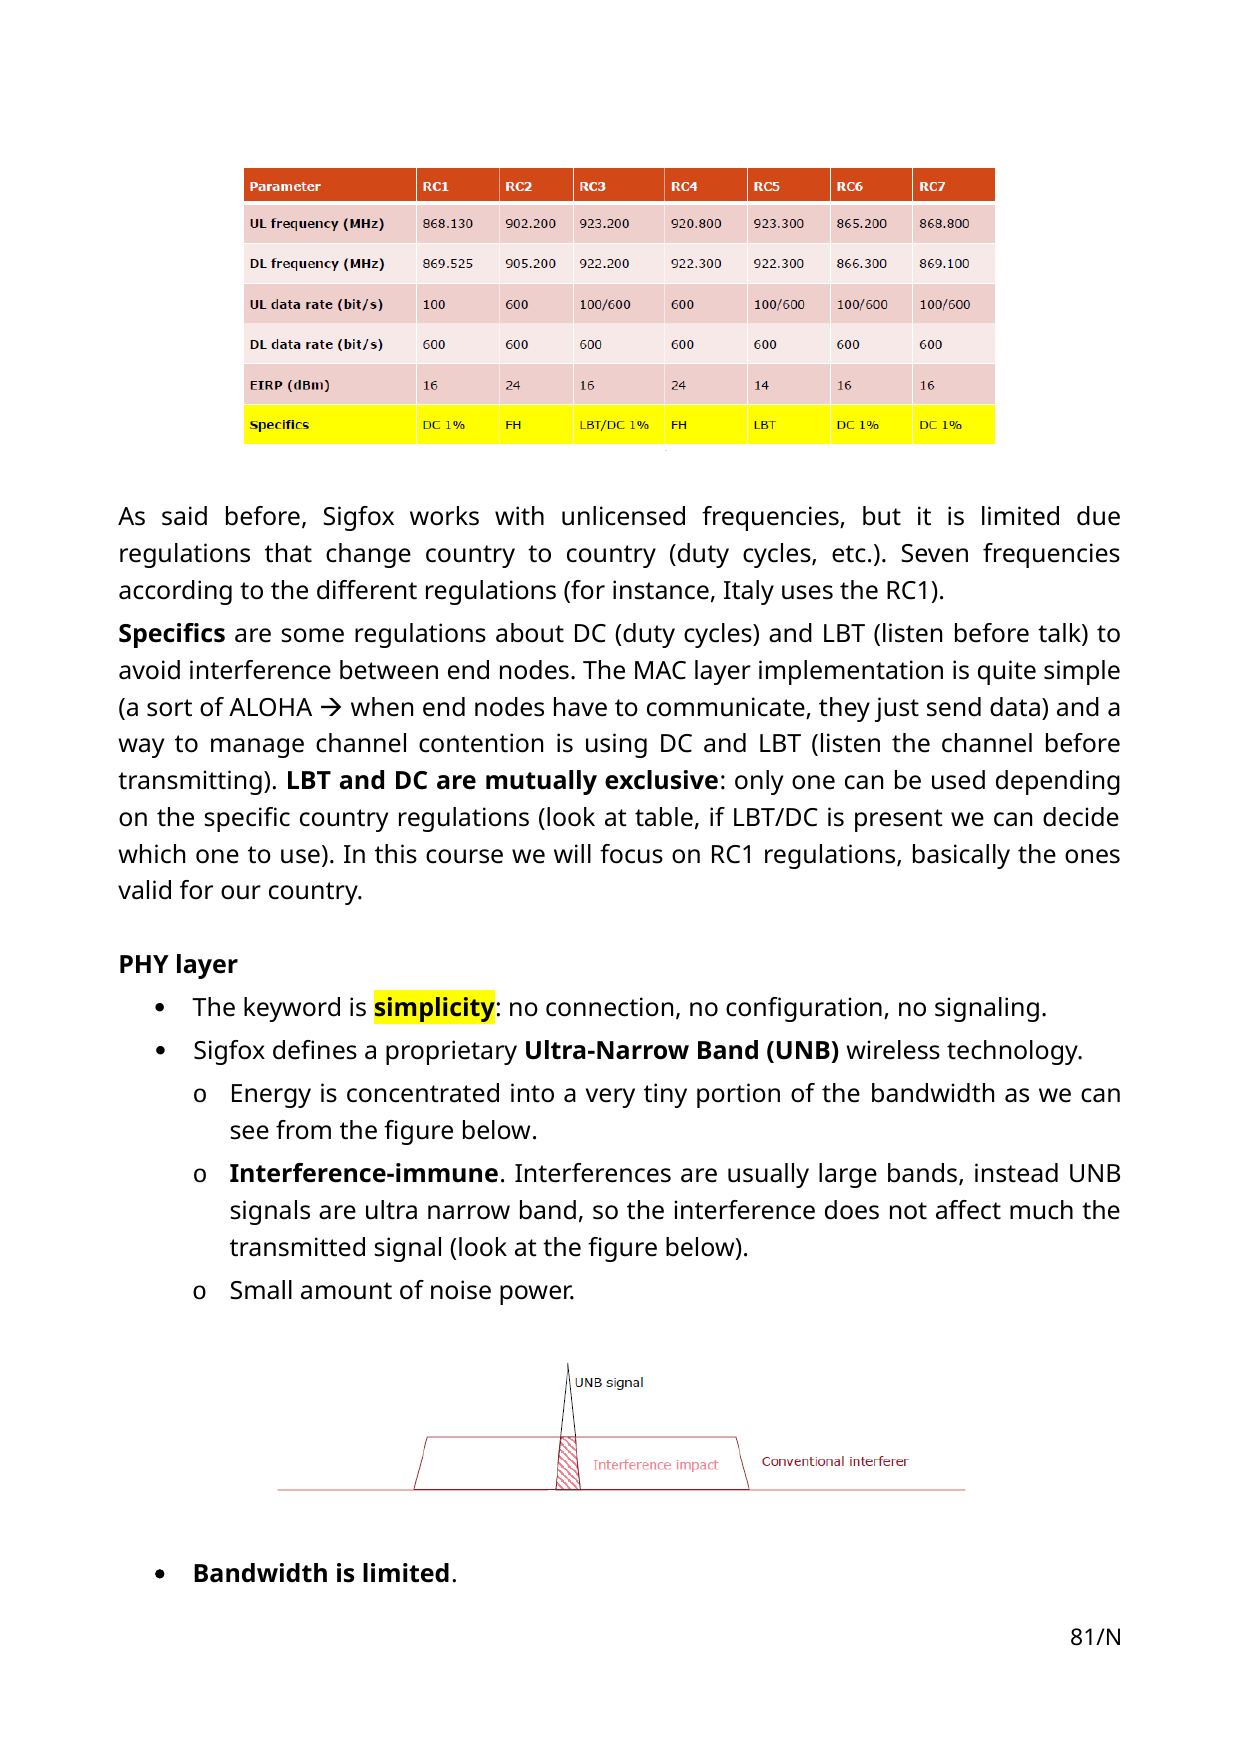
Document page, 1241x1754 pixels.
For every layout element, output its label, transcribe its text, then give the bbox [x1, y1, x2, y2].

list Interference-immune. Interferences are usually large bands, instead UNB signals are ultra narrow band, so the interference does not affect much the transmitted signal (look at the figure below). [192, 1156, 1122, 1263]
picture [260, 1346, 980, 1517]
text Specifics are some regulations about DC (duty cycles) and LBT (listen before talk) to avoid interference between end nodes. The MAC layer implementation is quite simple (a sort of ALOHA when end nodes have to communicate, they just send data) and a way to manage channel contention is using DC and LBT (listen the channel before transmitting). LBT and DC are mutually exclusive: only one can be used depending on the specific country regulations (look at table, if LBT/DC is present we can decide which one to use). In this course we will focus on RC1 regulations, basically the ones valid for our country. [118, 616, 1122, 907]
list Small amount of noise power. [192, 1272, 1122, 1307]
text As said before, Sigfox works with unlicensed frequencies, but it is limited due regulations that change country to country (duty cycles, etc.). Seven frequencies according to the different regulations (for instance, Italy uses the RC1). [118, 499, 1122, 607]
list Bandwidth is limited. [155, 1556, 1122, 1590]
list Sigfox defines a proprietary Ultra-Narrow Band (UNB) wireless technology. [156, 1033, 1122, 1067]
picture [227, 147, 1013, 461]
text PHY layer [118, 947, 1122, 981]
list Energy is concentrated into a very tiny portion of the bandwidth as we can see from the figure below. [192, 1076, 1122, 1147]
list The keyword is simplicity: no connection, no configuration, no signaling. [155, 989, 1122, 1024]
